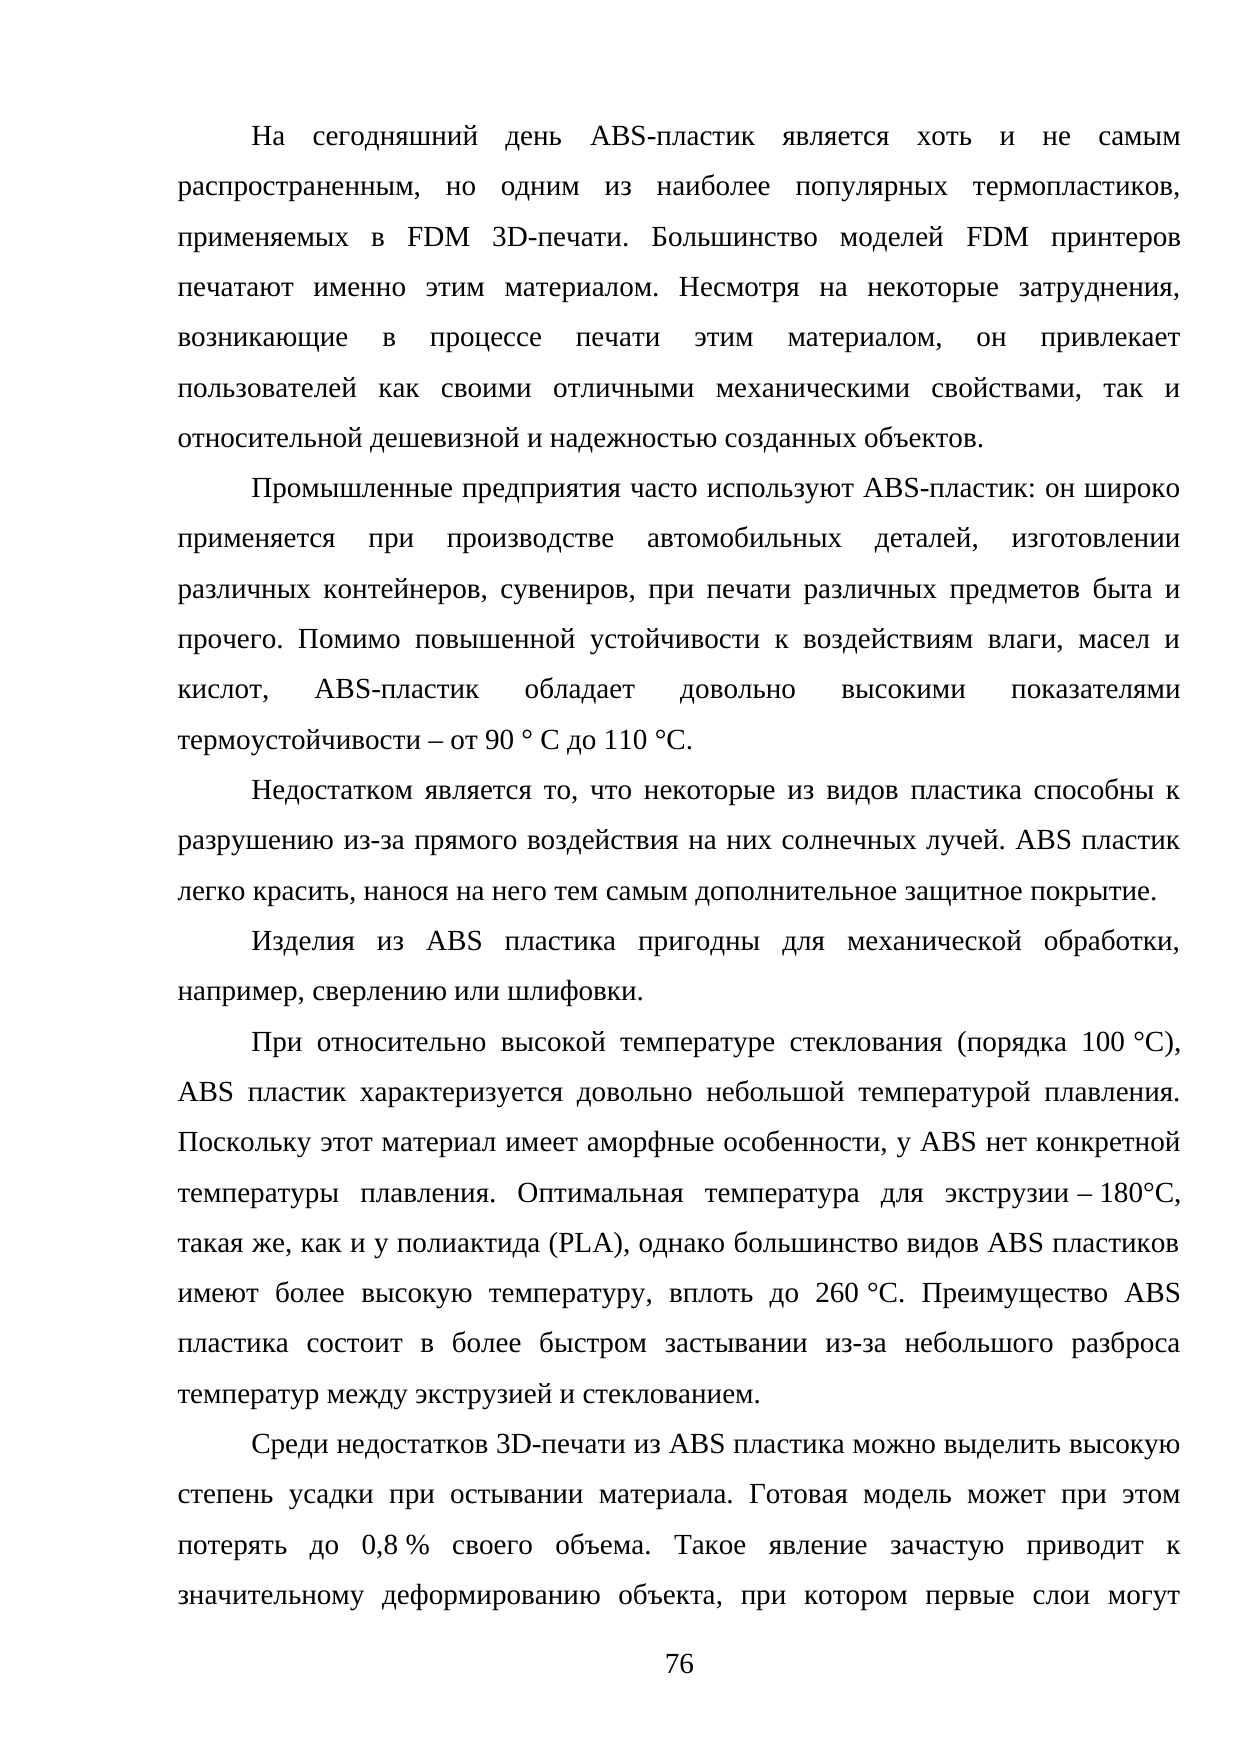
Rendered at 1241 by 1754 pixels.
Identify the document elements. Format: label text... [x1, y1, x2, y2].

text Промышленные предприятия часто используют ABS-пластик: он широко применяется при производстве автомобильных деталей, изготовлении различных контейнеров, сувениров, при печати различных предметов быта и прочего. Помимо повышенной устойчивости к воздействиям влаги, масел и кислот, ABS-пластик обладает довольно высокими показателями термоустойчивости – от 90 ° С до 110 °С. [177, 470, 1181, 755]
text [177, 1426, 1181, 1611]
text Изделия из ABS пластика пригодны для механической обработки, например, сверлению или шлифовки. [177, 923, 1181, 1007]
text На сегодняшний день ABS-пластик является хоть и не самым распространенным, но одним из наиболее популярных термопластиков, применяемых в FDM 3D-печати. Большинство моделей FDM принтеров печатают именно этим материалом. Несмотря на некоторые затруднения, возникающие в процессе печати этим материалом, он привлекает пользователей как своими отличными механическими свойствами, так и относительной дешевизной и надежностью созданных объектов. [177, 118, 1181, 453]
text Недостатком является то, что некоторые из видов пластика способны к разрушению из-за прямого воздействия на них солнечных лучей. ABS пластик легко красить, нанося на него тем самым дополнительное защитное покрытие. [177, 772, 1181, 906]
text При относительно высокой температуре стеклования (порядка 100 °C), ABS пластик характеризуется довольно небольшой температурой плавления. Поскольку этот материал имеет аморфные особенности, у ABS нет конкретной температуры плавления. Оптимальная температура для экструзии – 180°C, такая же, как и у полиактида (PLA), однако большинство видов ABS пластиков имеют более высокую температуру, вплоть до 260 °C. Преимущество ABS пластика состоит в более быстром застывании из-за небольшого разброса температур между экструзией и стеклованием. [177, 1024, 1181, 1409]
